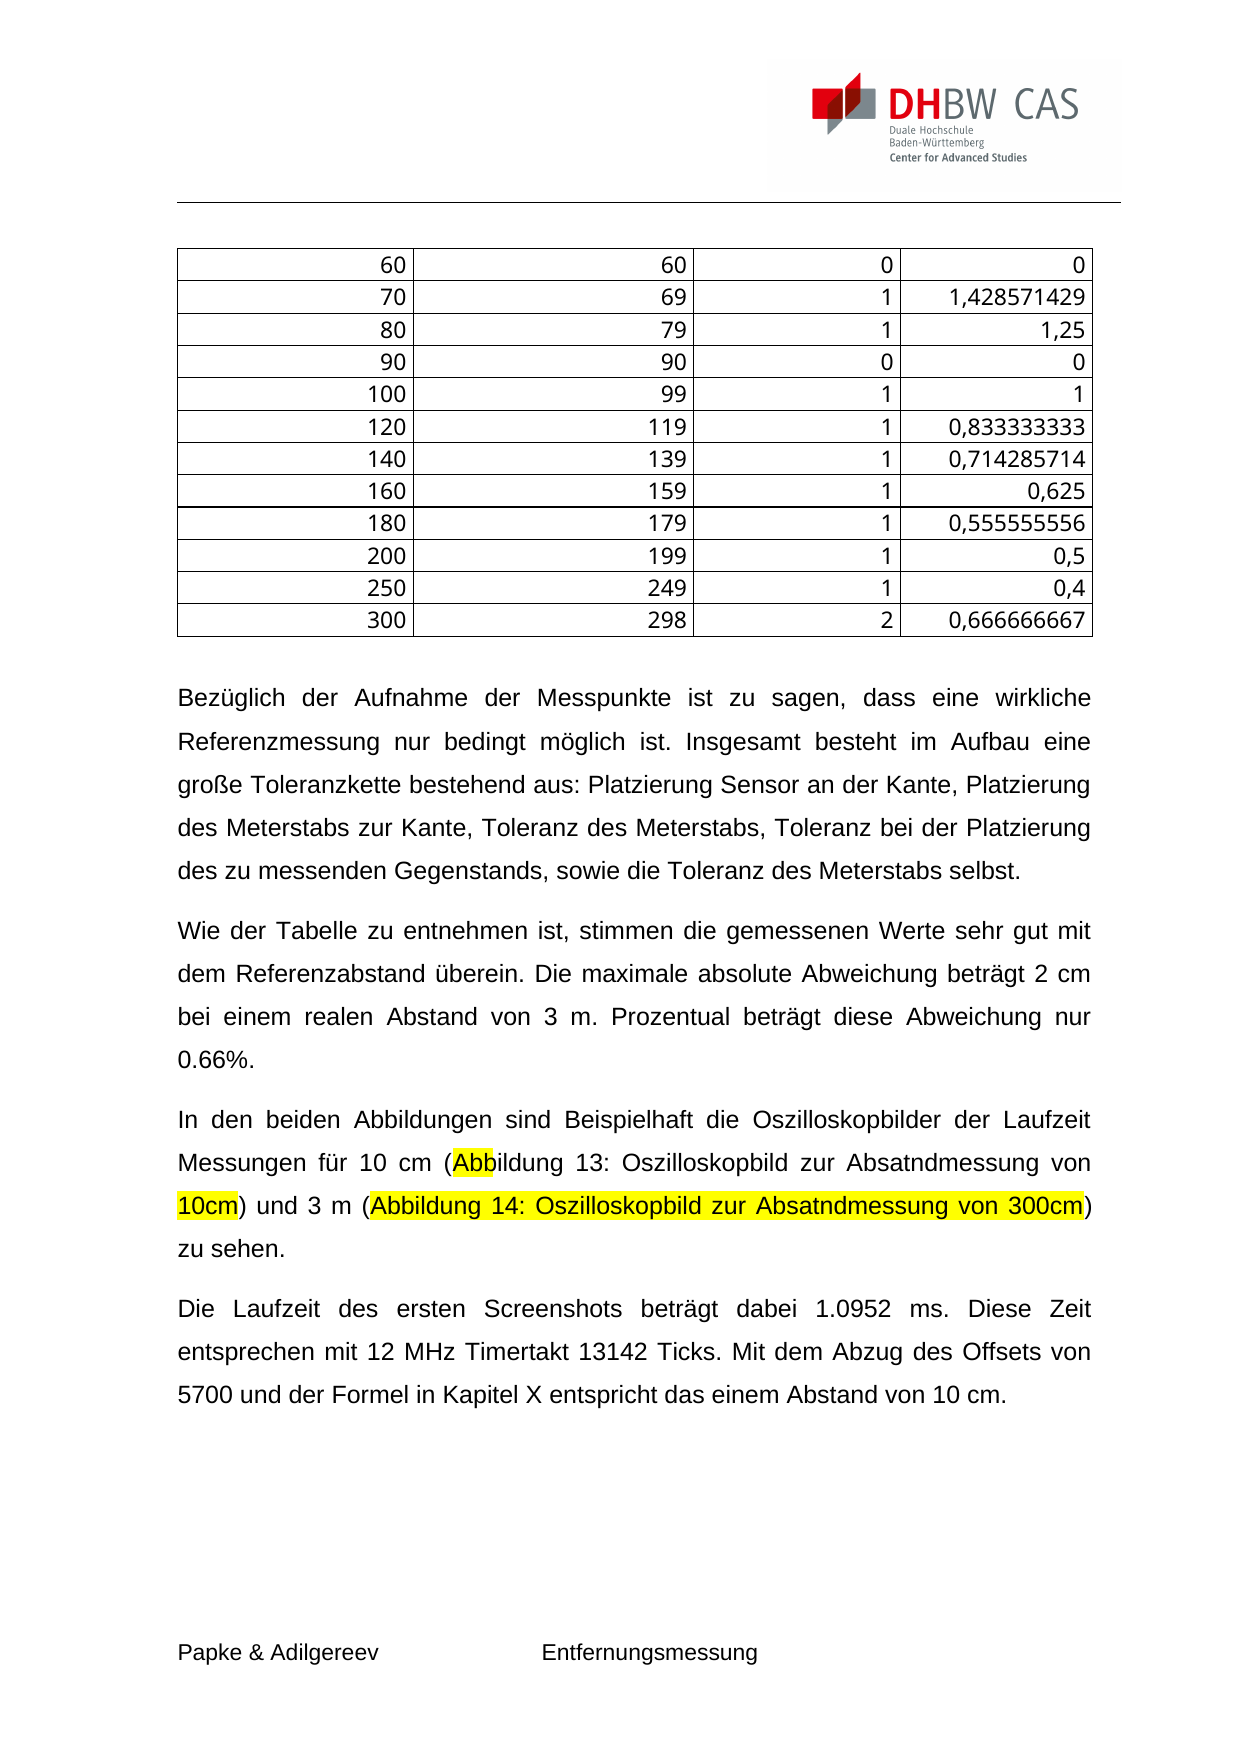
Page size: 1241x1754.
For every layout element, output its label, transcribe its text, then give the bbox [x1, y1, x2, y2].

table_cell 1 [694, 281, 900, 313]
table_cell 1 [694, 475, 900, 506]
table_cell 79 [414, 314, 693, 345]
table_cell 119 [414, 411, 693, 442]
table_cell 249 [414, 572, 693, 603]
table_cell 1 [901, 378, 1092, 409]
table_cell 0,833333333 [901, 411, 1092, 442]
table_cell 1 [694, 508, 900, 539]
table_cell 0,625 [901, 475, 1092, 506]
table_cell 100 [178, 378, 413, 409]
picture [767, 59, 1123, 192]
table_cell 0 [694, 249, 900, 280]
table_cell 0 [694, 346, 900, 377]
table_cell 90 [178, 346, 413, 377]
table_cell 90 [414, 346, 693, 377]
table_cell 1,428571429 [901, 281, 1092, 313]
table_cell 160 [178, 475, 413, 506]
table_cell 70 [178, 281, 413, 313]
table_cell 180 [178, 508, 413, 539]
table_cell 0,555555556 [901, 508, 1092, 539]
table_cell 200 [178, 540, 413, 571]
table_cell 0,4 [901, 572, 1092, 603]
table_cell 1 [694, 572, 900, 603]
table_cell 1 [694, 314, 900, 345]
table_cell 99 [414, 378, 693, 409]
table_cell 60 [414, 249, 693, 280]
table_cell 1 [694, 540, 900, 571]
text Wie der Tabelle zu entnehmen ist, stimmen die gemessenen Werte sehr gut mit dem Referenzabstand überein. Die maximale absolute Abweichung beträgt 2 cm bei einem realen Abstand von 3 m. Prozentual beträgt diese Abweichung nur 0.66%. [177, 916, 1092, 1074]
table_cell 0,714285714 [901, 443, 1092, 474]
text In den beiden Abbildungen sind Beispielhaft die Oszilloskopbilder der Laufzeit Messungen für 10 cm (Abbildung 13: Oszilloskopbild zur Absatndmessung von 10cm) und 3 m (Abbildung 14: Oszilloskopbild zur Absatndmessung von 300cm) zu sehen. [177, 1105, 1092, 1263]
table_cell 80 [178, 314, 413, 345]
table_cell 179 [414, 508, 693, 539]
table_cell 120 [178, 411, 413, 442]
table_cell 250 [178, 572, 413, 603]
table_cell 1 [694, 411, 900, 442]
text Die Laufzeit des ersten Screenshots beträgt dabei 1.0952 ms. Diese Zeit entsprechen mit 12 MHz Timertakt 13142 Ticks. Mit dem Abzug des Offsets von 5700 und der Formel in Kapitel X entspricht das einem Abstand von 10 cm. [177, 1294, 1092, 1409]
table_cell 2 [694, 604, 900, 636]
table_cell 60 [178, 249, 413, 280]
table_cell 0 [901, 346, 1092, 377]
text Bezüglich der Aufnahme der Messpunkte ist zu sagen, dass eine wirkliche Referenzmessung nur bedingt möglich ist. Insgesamt besteht im Aufbau eine große Toleranzkette bestehend aus: Platzierung Sensor an der Kante, Platzierung des Meterstabs zur Kante, Toleranz des Meterstabs, Toleranz bei der Platzierung des zu messenden Gegenstands, sowie die Toleranz des Meterstabs selbst. [177, 683, 1092, 885]
table_cell 139 [414, 443, 693, 474]
table_cell 1,25 [901, 314, 1092, 345]
table_cell 1 [694, 443, 900, 474]
table_cell 0,5 [901, 540, 1092, 571]
table_cell 300 [178, 604, 413, 636]
table_cell 298 [414, 604, 693, 636]
table_cell 159 [414, 475, 693, 506]
table_cell 0,666666667 [901, 604, 1092, 636]
table_cell 69 [414, 281, 693, 313]
table_cell 0 [901, 249, 1092, 280]
table_cell 199 [414, 540, 693, 571]
table_cell 1 [694, 378, 900, 409]
table_cell 140 [178, 443, 413, 474]
